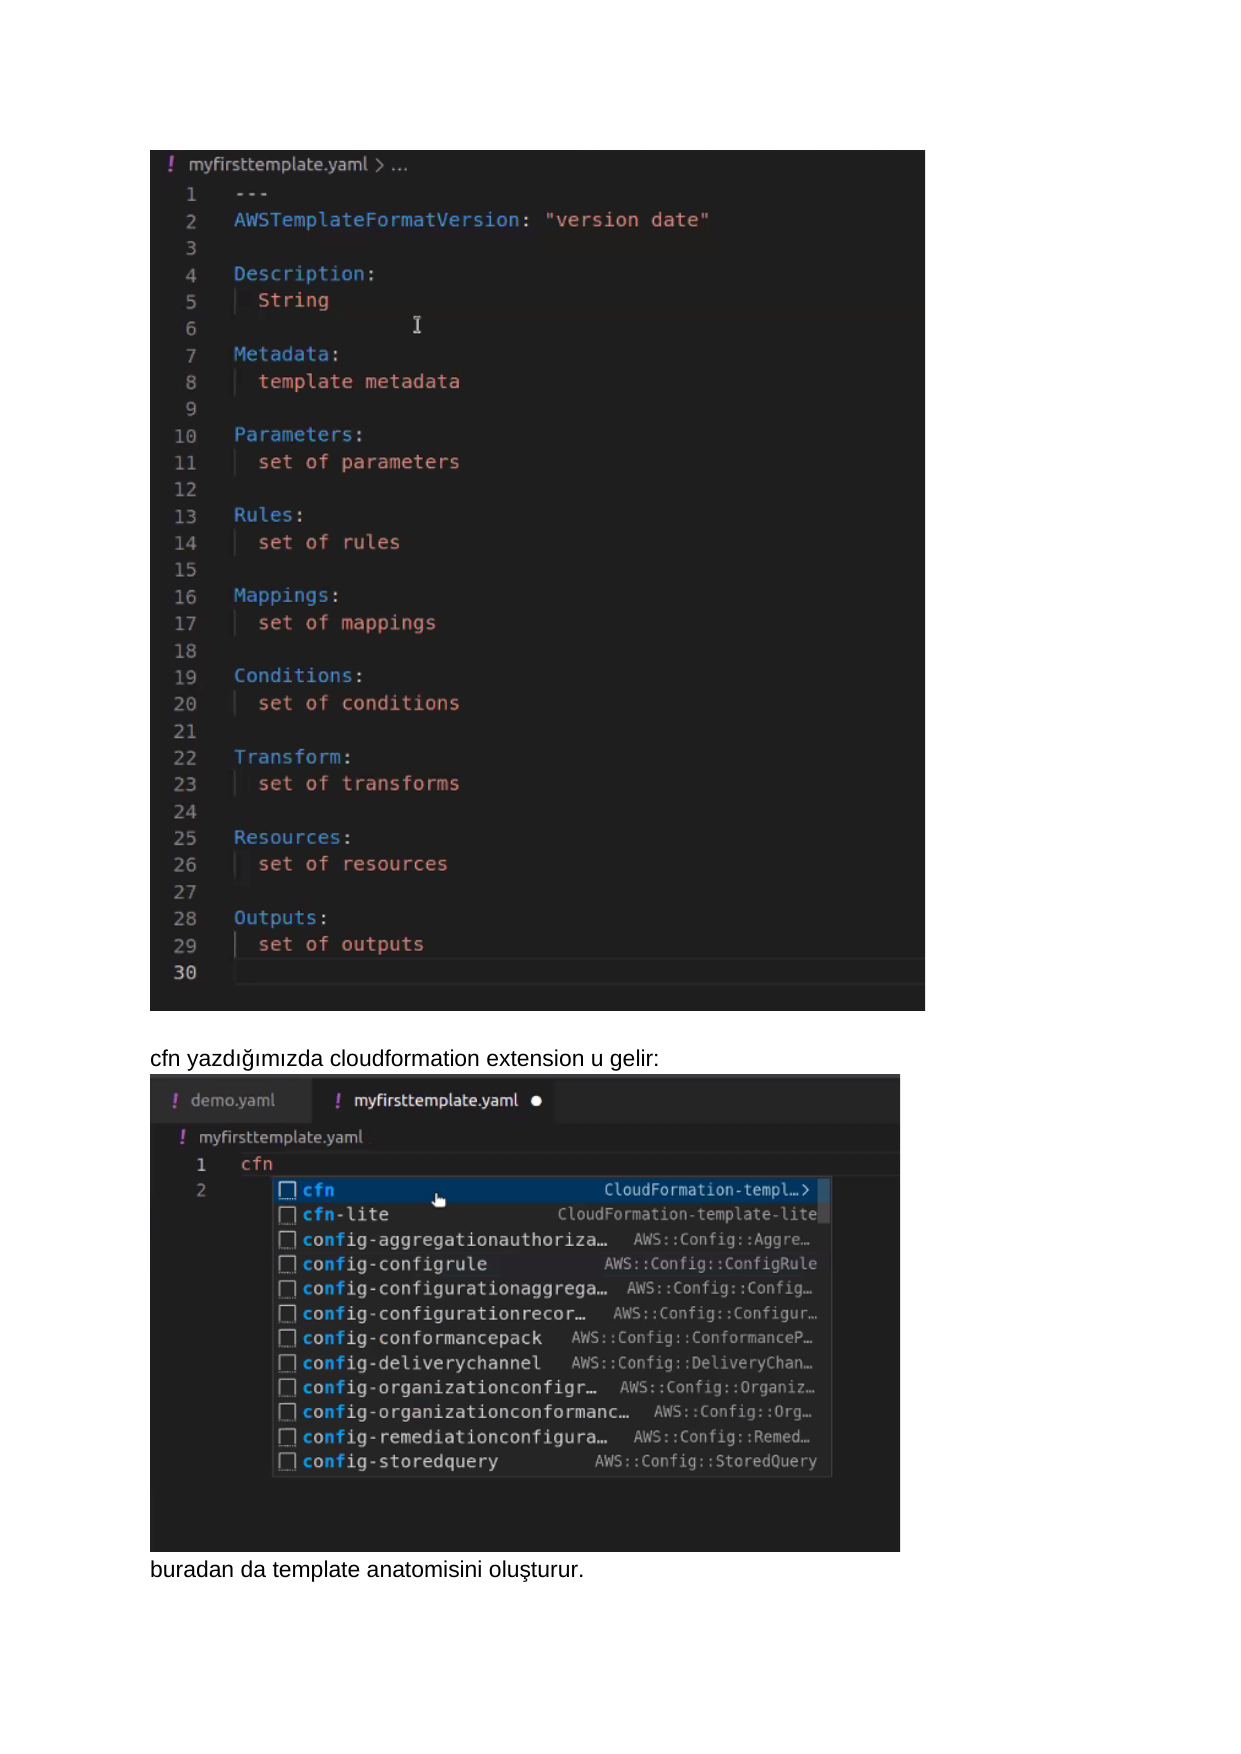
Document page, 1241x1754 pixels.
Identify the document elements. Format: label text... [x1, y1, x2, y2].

text cfn yazdığımızda cloudformation extension u gelir: [150, 1044, 1090, 1071]
text buradan da template anatomisini oluşturur. [150, 1556, 1090, 1582]
picture [150, 150, 926, 1011]
picture [150, 1074, 901, 1552]
